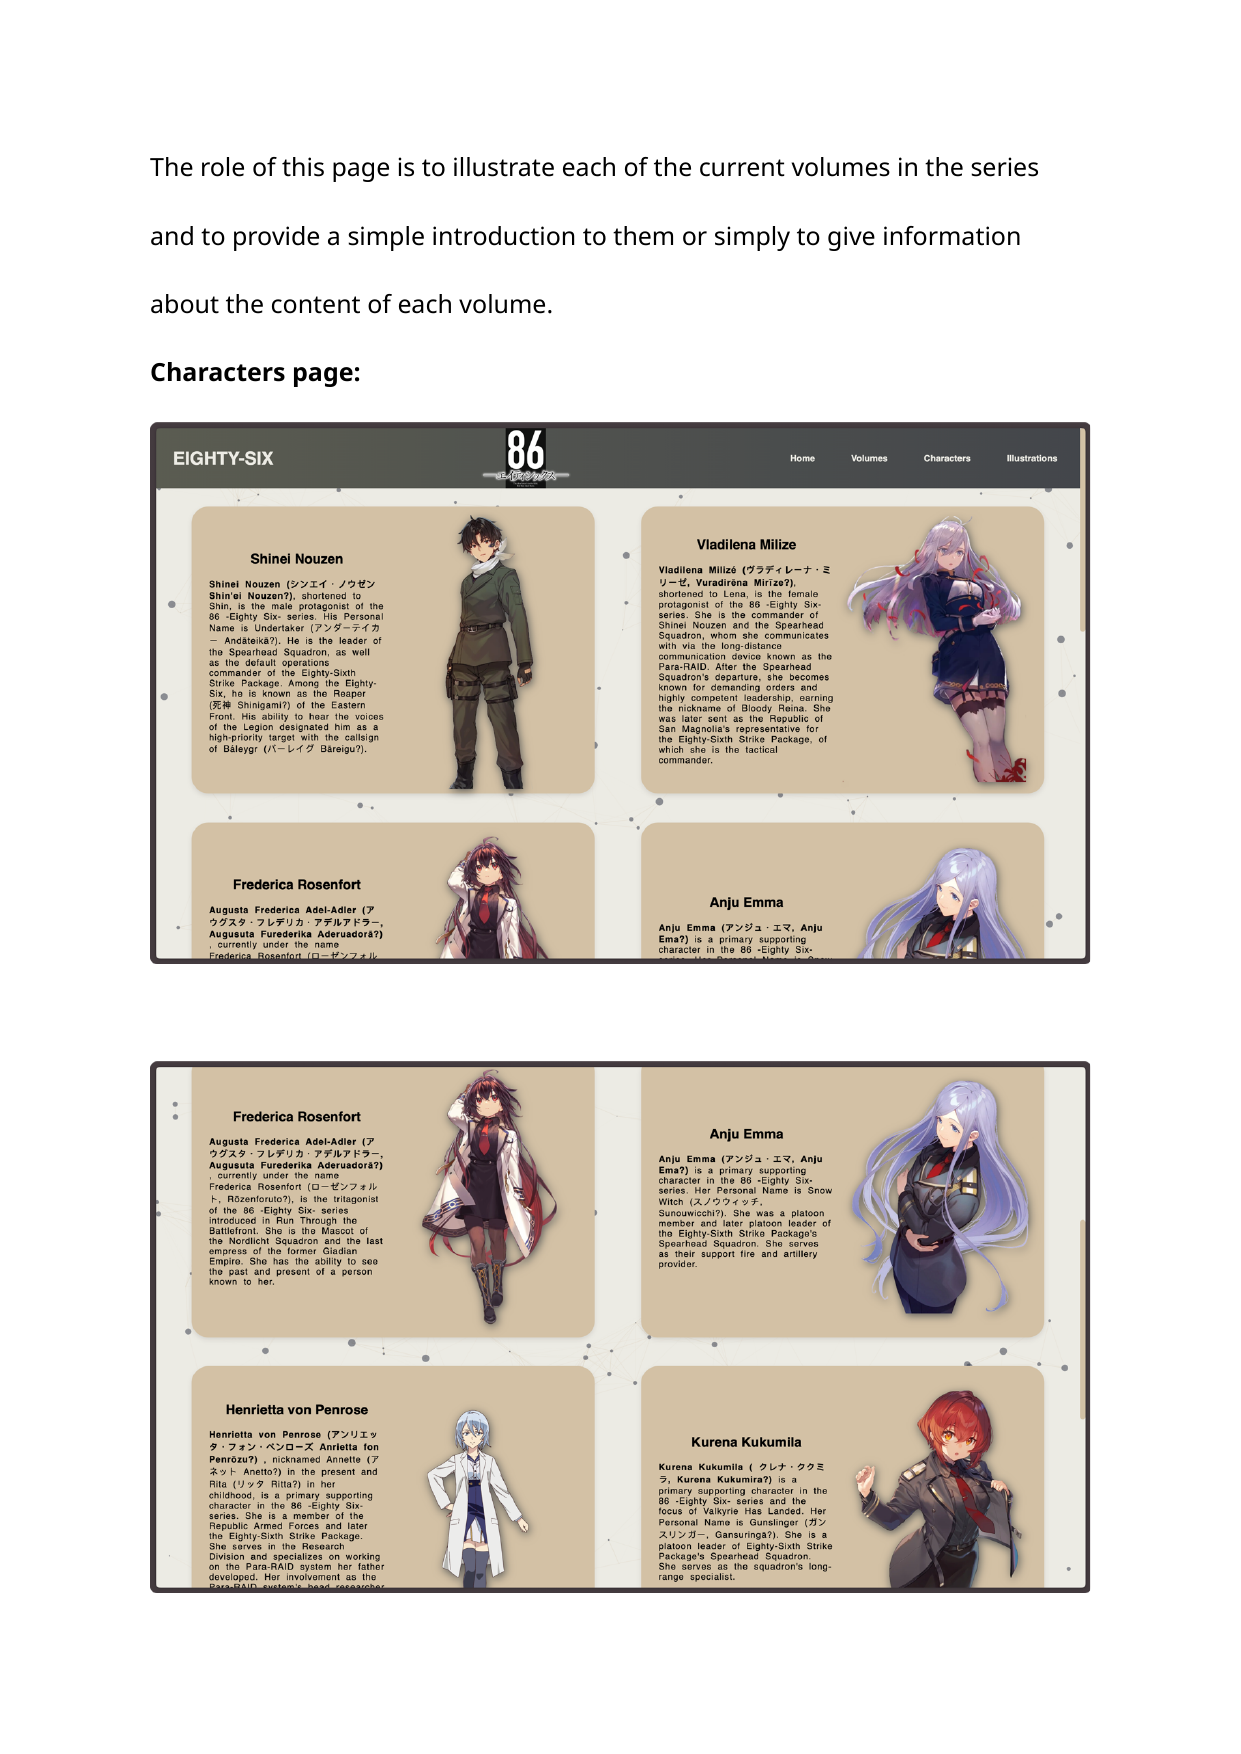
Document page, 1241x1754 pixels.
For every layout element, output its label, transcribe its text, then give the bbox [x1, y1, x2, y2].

picture [150, 422, 1091, 964]
text The role of this page is to illustrate each of the current volumes in the series and to provide a simple introduction to them or simply to give information about the content of each volume. [150, 150, 1090, 320]
picture [150, 1061, 1091, 1593]
text Characters page: [150, 354, 1090, 388]
